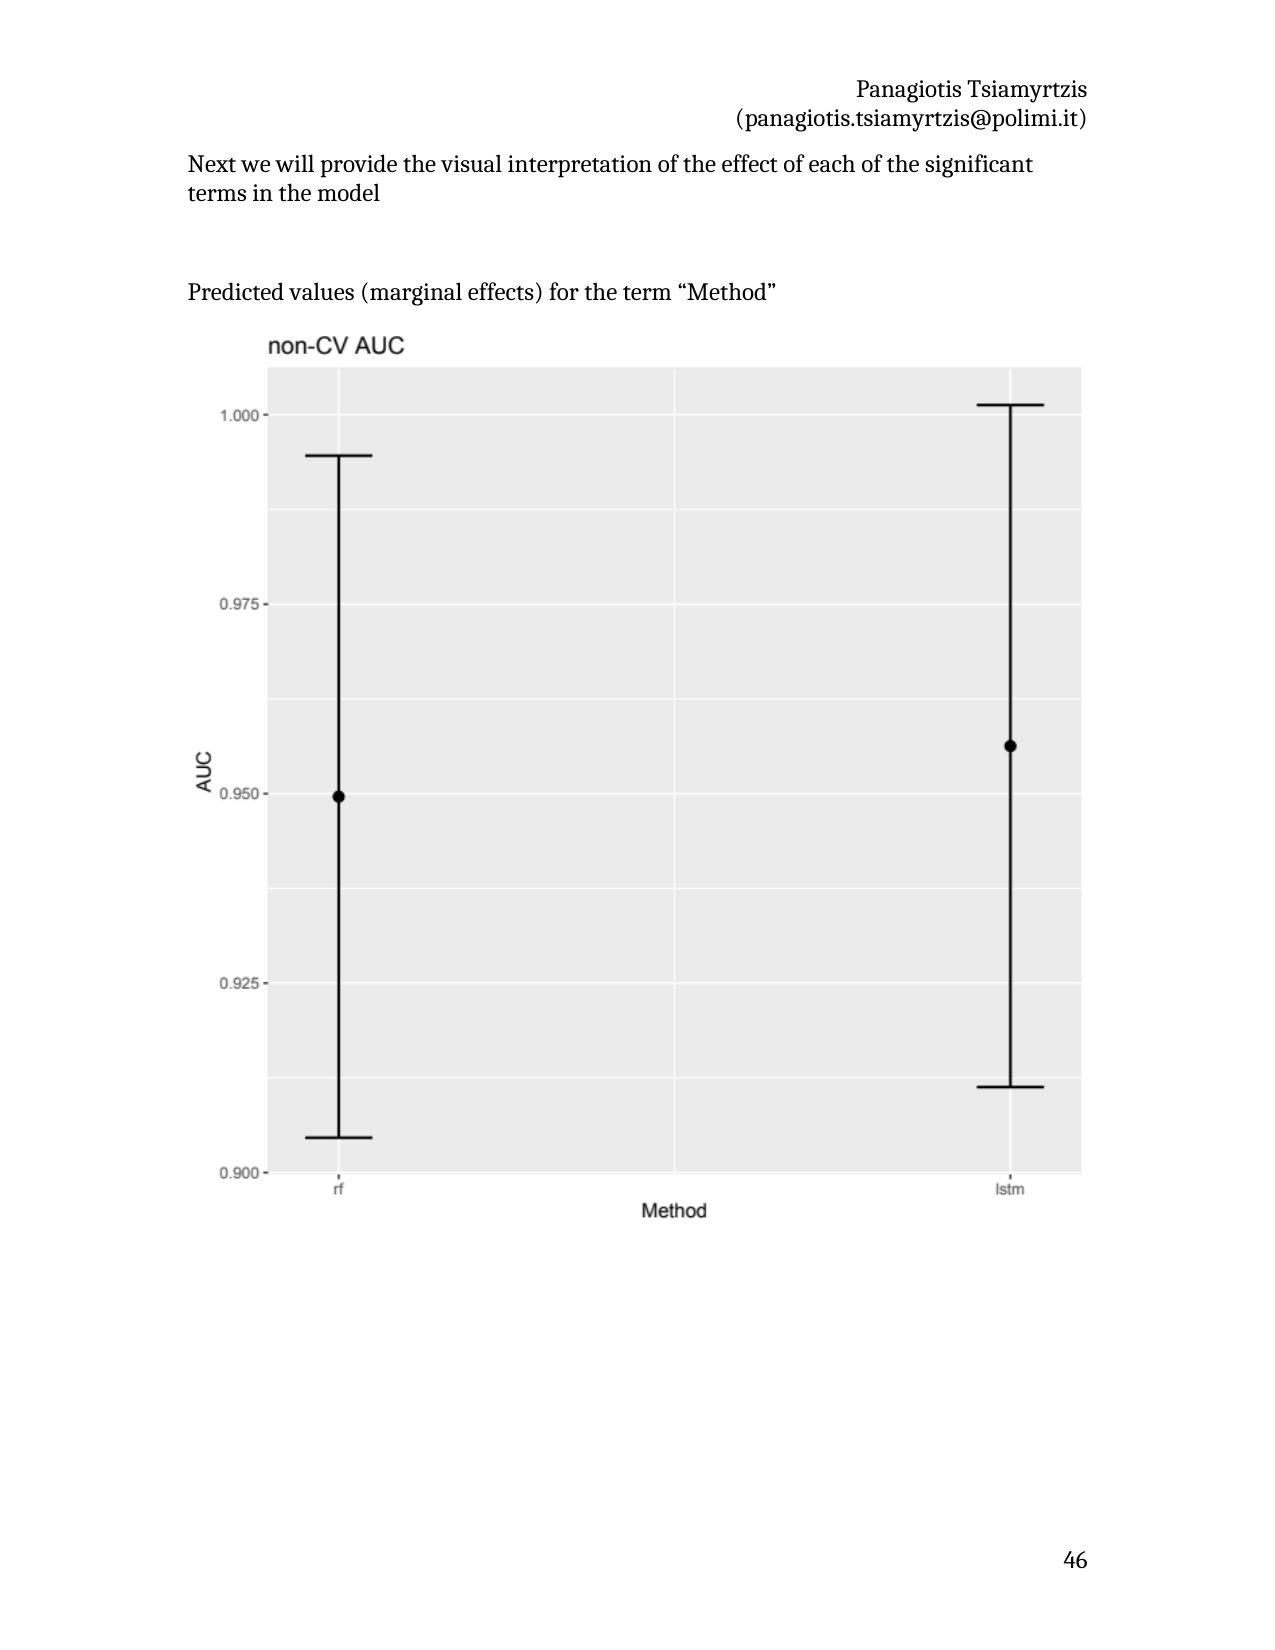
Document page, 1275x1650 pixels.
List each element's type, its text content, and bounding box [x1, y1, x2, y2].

text Next we will provide the visual interpretation of the effect of each of the significant terms in the model [187, 150, 1087, 207]
text Predicted values (marginal effects) for the term “Method” [187, 278, 1087, 307]
